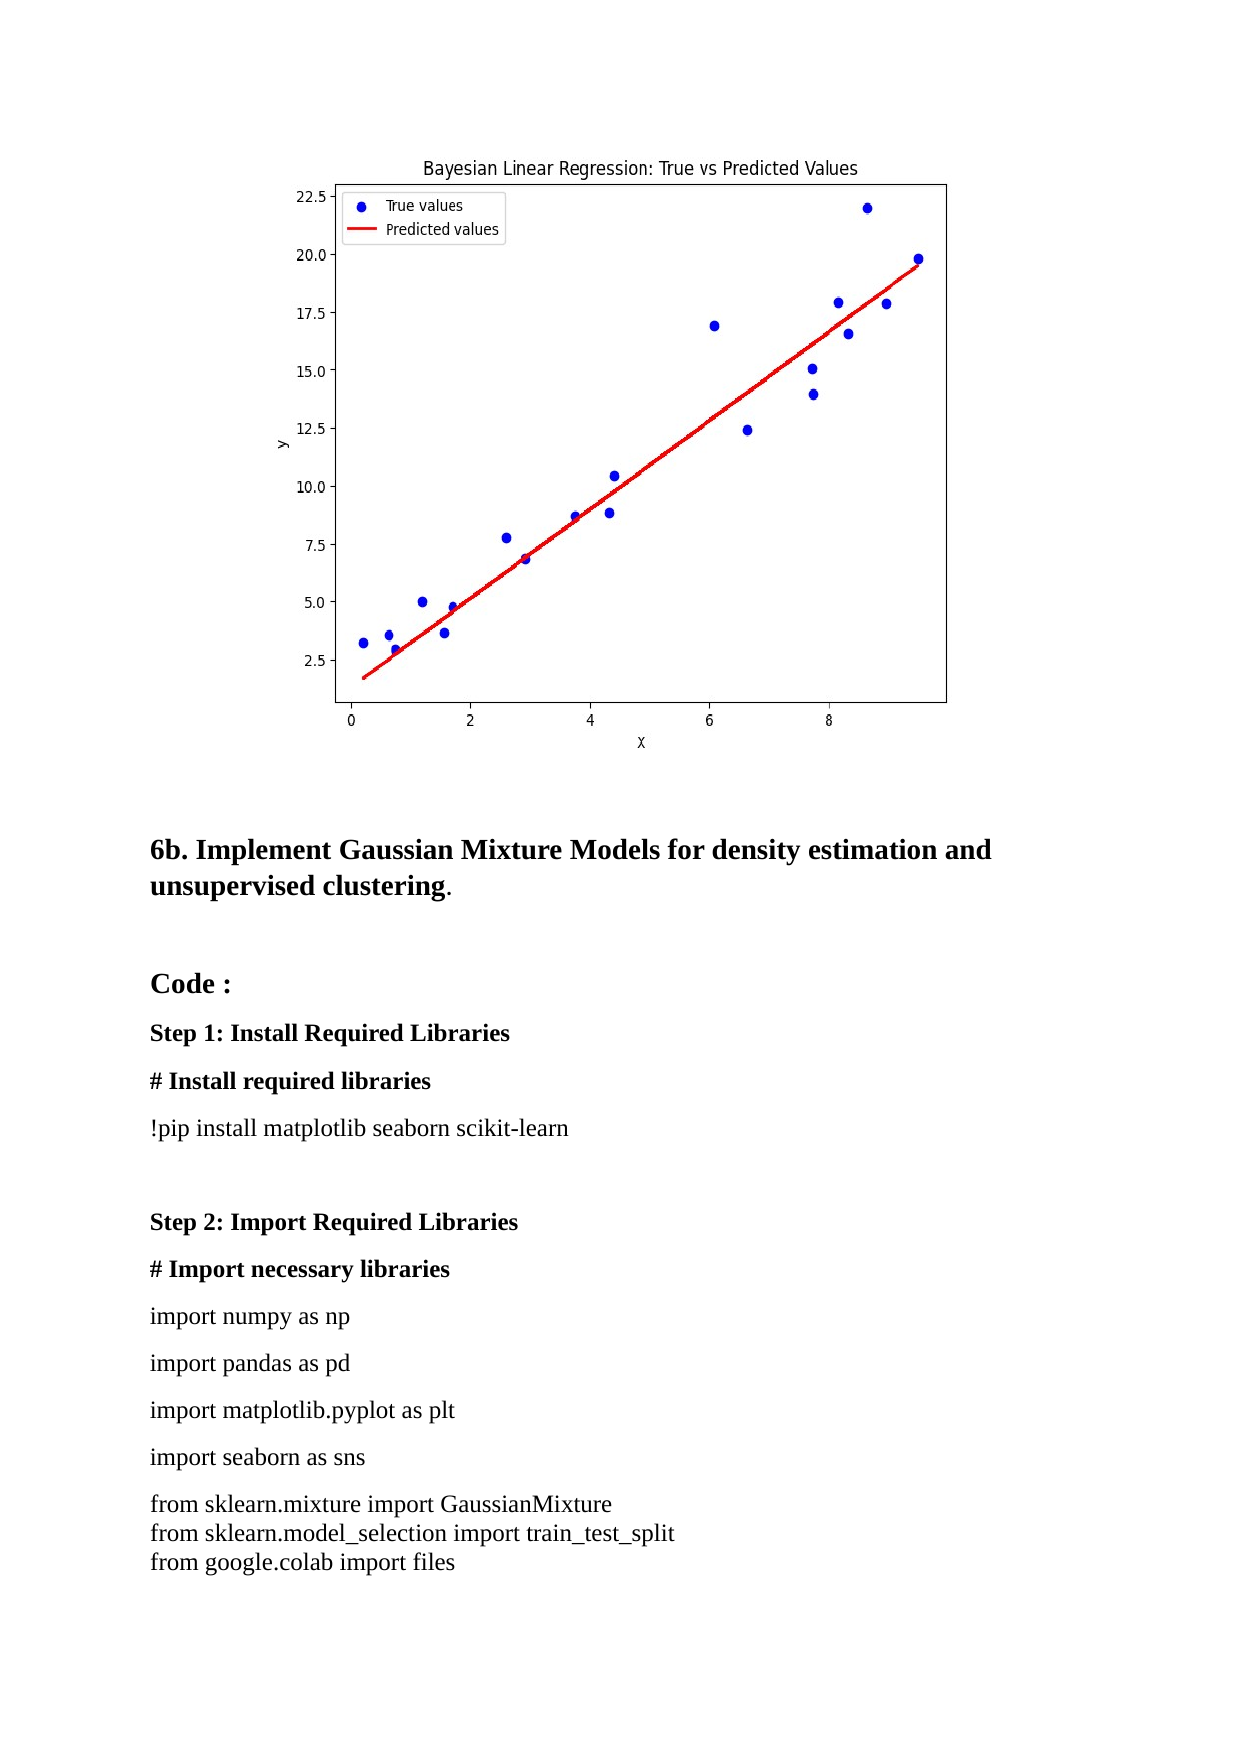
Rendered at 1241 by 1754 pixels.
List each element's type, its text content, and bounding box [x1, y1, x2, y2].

text Step 2: Import Required Libraries [149, 1207, 679, 1236]
text import seaborn as sns [149, 1442, 679, 1471]
text # Install required libraries [149, 1066, 1088, 1094]
text import pandas as pd [149, 1348, 679, 1377]
text import matplotlib.pyplot as plt [149, 1395, 679, 1424]
text Code : [150, 966, 1090, 999]
picture [266, 150, 955, 762]
text import numpy as np [149, 1301, 679, 1330]
text # Import necessary libraries [149, 1254, 679, 1283]
text !pip install matplotlib seaborn scikit-learn [149, 1113, 1082, 1142]
text from google.colab import files [150, 1547, 1090, 1576]
text from sklearn.model_selection import train_test_split [150, 1518, 1090, 1547]
text 6b. Implement Gaussian Mixture Models for density estimation and unsupervised clustering. [150, 832, 1090, 901]
text Step 1: Install Required Libraries [149, 1018, 1088, 1047]
text from sklearn.mixture import GaussianMixture [150, 1489, 1090, 1518]
